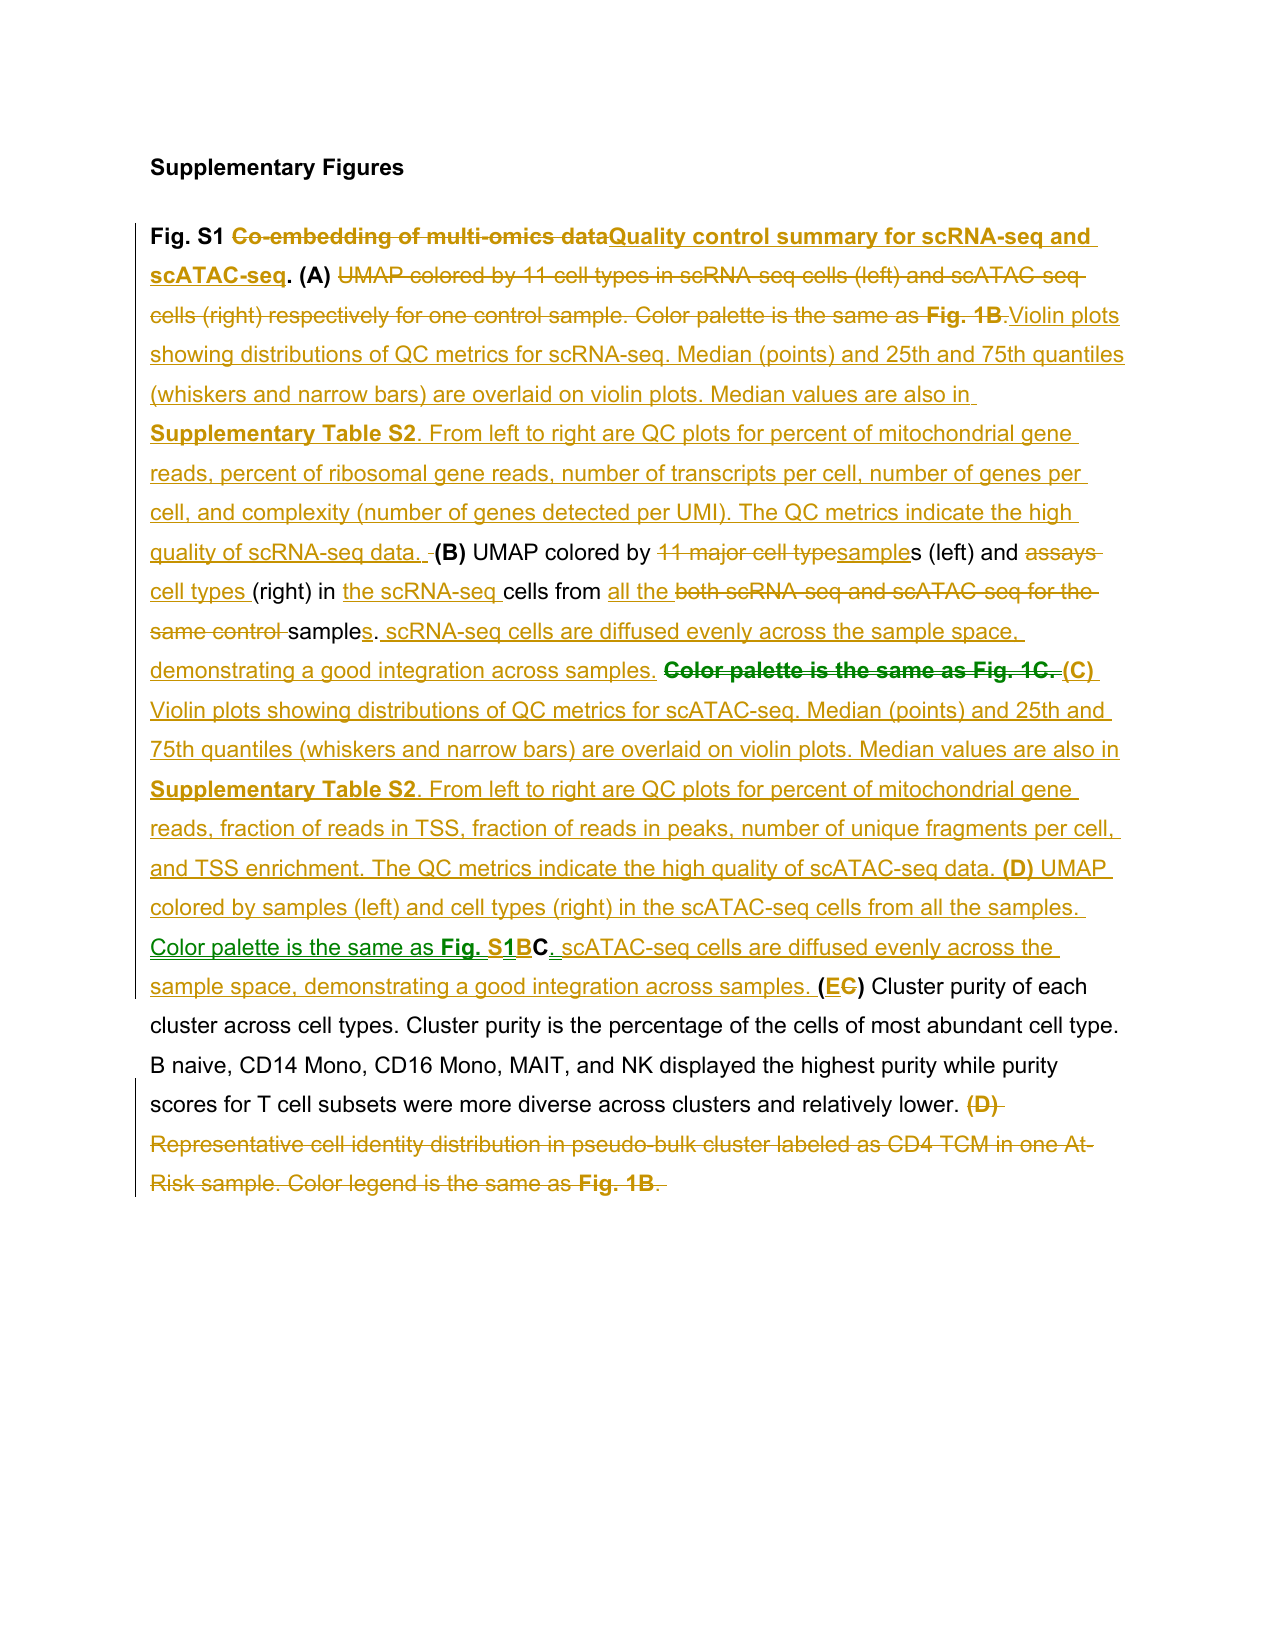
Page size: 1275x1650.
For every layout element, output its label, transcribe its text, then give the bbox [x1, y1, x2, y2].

subtitle Supplementary Figures [150, 154, 1125, 181]
subtitle Fig. S1 . (A) (B) UMAP colored by s (left) and (right) in cells from sample. () Cluster purity of each cluster across cell types. Cluster purity is the percentage of the cells of most abundant cell type. B naive, CD14 Mono, CD16 Mono, MAIT, and NK displayed the highest purity while purity scores for T cell subsets were more diverse across clusters and relatively lower. [150, 223, 1125, 364]
subtitle Fig. S1 . (A) (B) UMAP colored by s (left) and (right) in cells from sample. () Cluster purity of each cluster across cell types. Cluster purity is the percentage of the cells of most abundant cell type. B naive, CD14 Mono, CD16 Mono, MAIT, and NK displayed the highest purity while purity scores for T cell subsets were more diverse across clusters and relatively lower. [150, 365, 1125, 1197]
